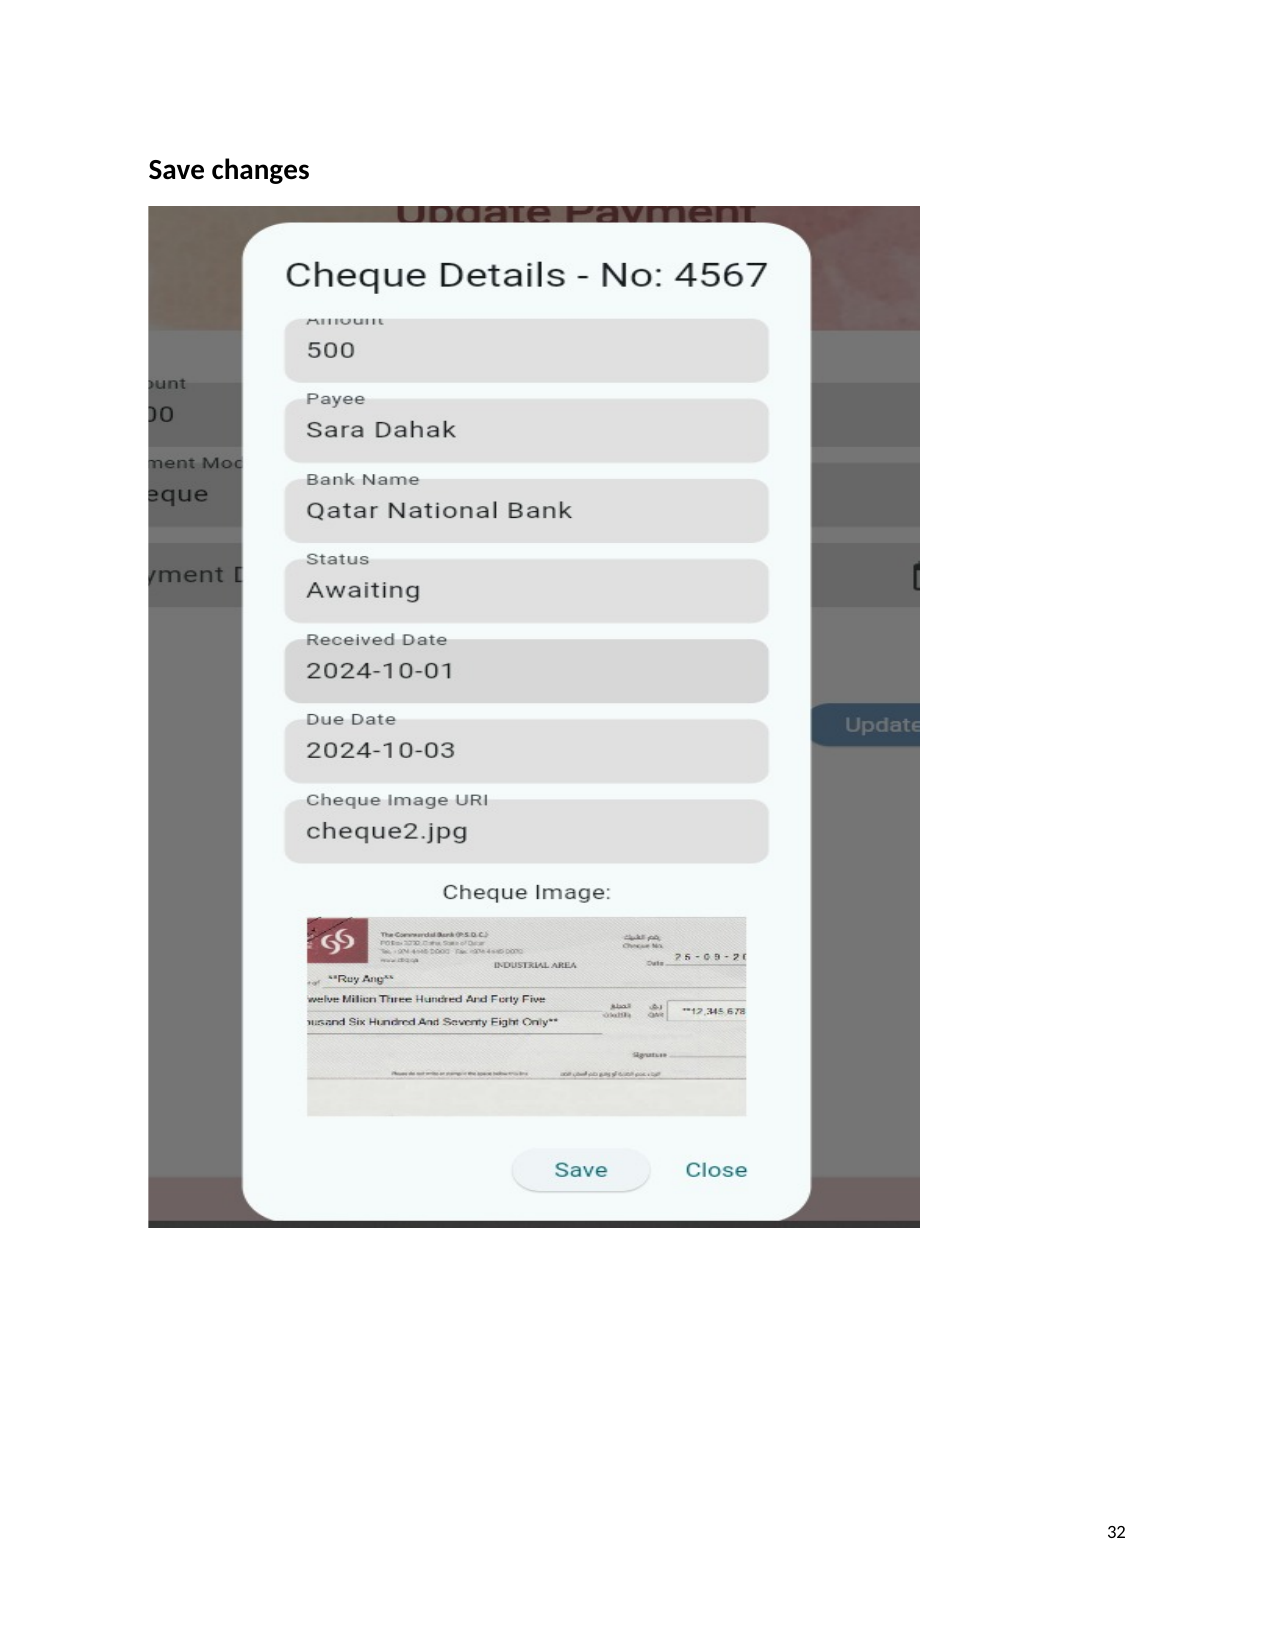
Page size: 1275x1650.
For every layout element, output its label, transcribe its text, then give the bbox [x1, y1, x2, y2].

picture [148, 206, 920, 1228]
text Save changes [148, 151, 1154, 187]
